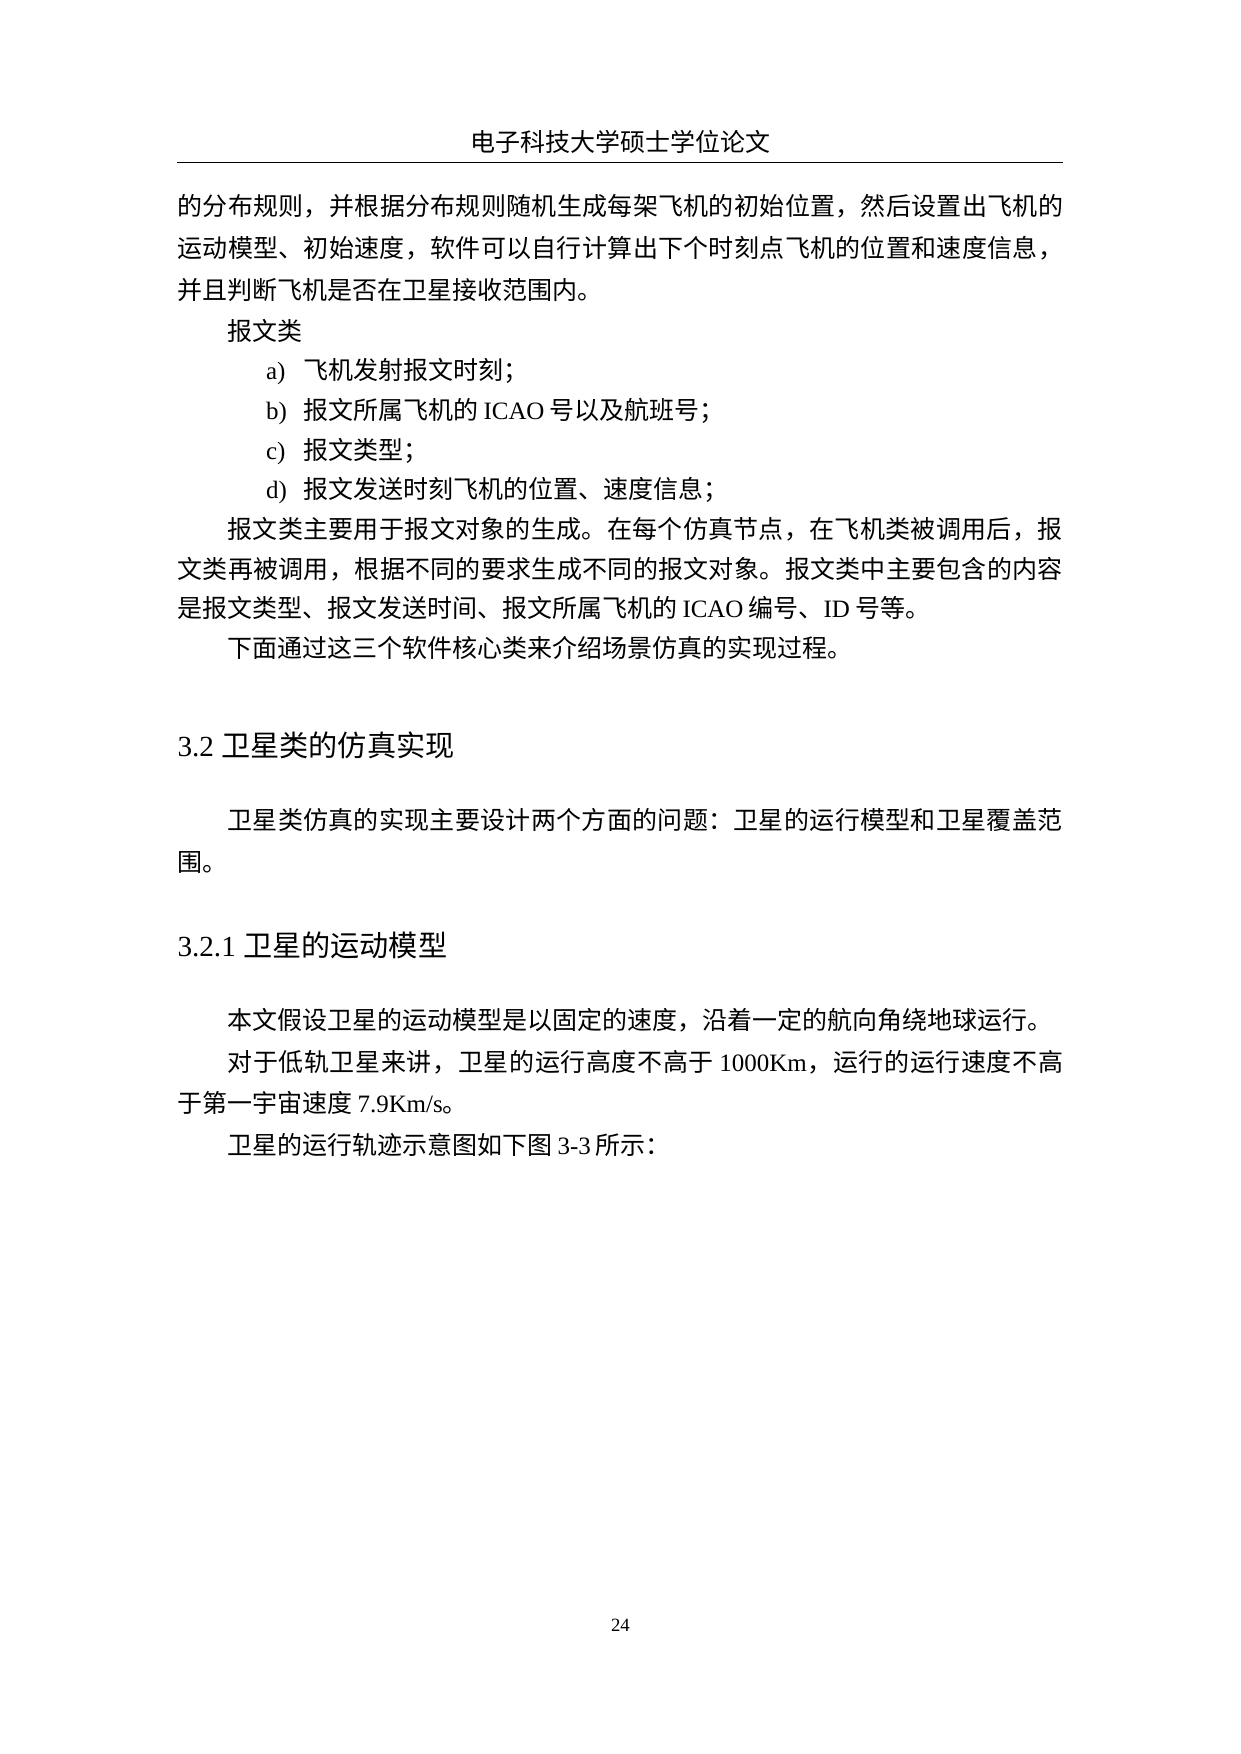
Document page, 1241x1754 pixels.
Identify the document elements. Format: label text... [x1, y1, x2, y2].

text 3.2 卫星类的仿真实现 [177, 704, 1063, 783]
text 报文类主要用于报文对象的生成。在每个仿真节点，在飞机类被调用后，报文类再被调用，根据不同的要求生成不同的报文对象。报文类中主要包含的内容是报文类型、报文发送时间、报文所属飞机的ICAO编号、ID号等。 [177, 508, 1063, 627]
text 报文类 [177, 307, 1063, 349]
list 飞机发射报文时刻； [266, 349, 1063, 389]
text 卫星的运行轨迹示意图如下图3-3所示： [177, 1121, 1063, 1163]
text 对于低轨卫星来讲，卫星的运行高度不高于1000Km，运行的运行速度不高于第一宇宙速度7.9Km/s。 [177, 1038, 1063, 1121]
text 本文假设卫星的运动模型是以固定的速度，沿着一定的航向角绕地球运行。 [177, 996, 1063, 1038]
list 报文发送时刻飞机的位置、速度信息； [266, 468, 1063, 508]
text 卫星类仿真的实现主要设计两个方面的问题：卫星的运行模型和卫星覆盖范围。 [177, 796, 1063, 879]
list 报文类型； [266, 428, 1063, 468]
text 3.2.1 卫星的运动模型 [177, 904, 1063, 984]
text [177, 182, 1063, 307]
list 报文所属飞机的ICAO号以及航班号； [266, 389, 1063, 428]
text 下面通过这三个软件核心类来介绍场景仿真的实现过程。 [177, 627, 1063, 667]
